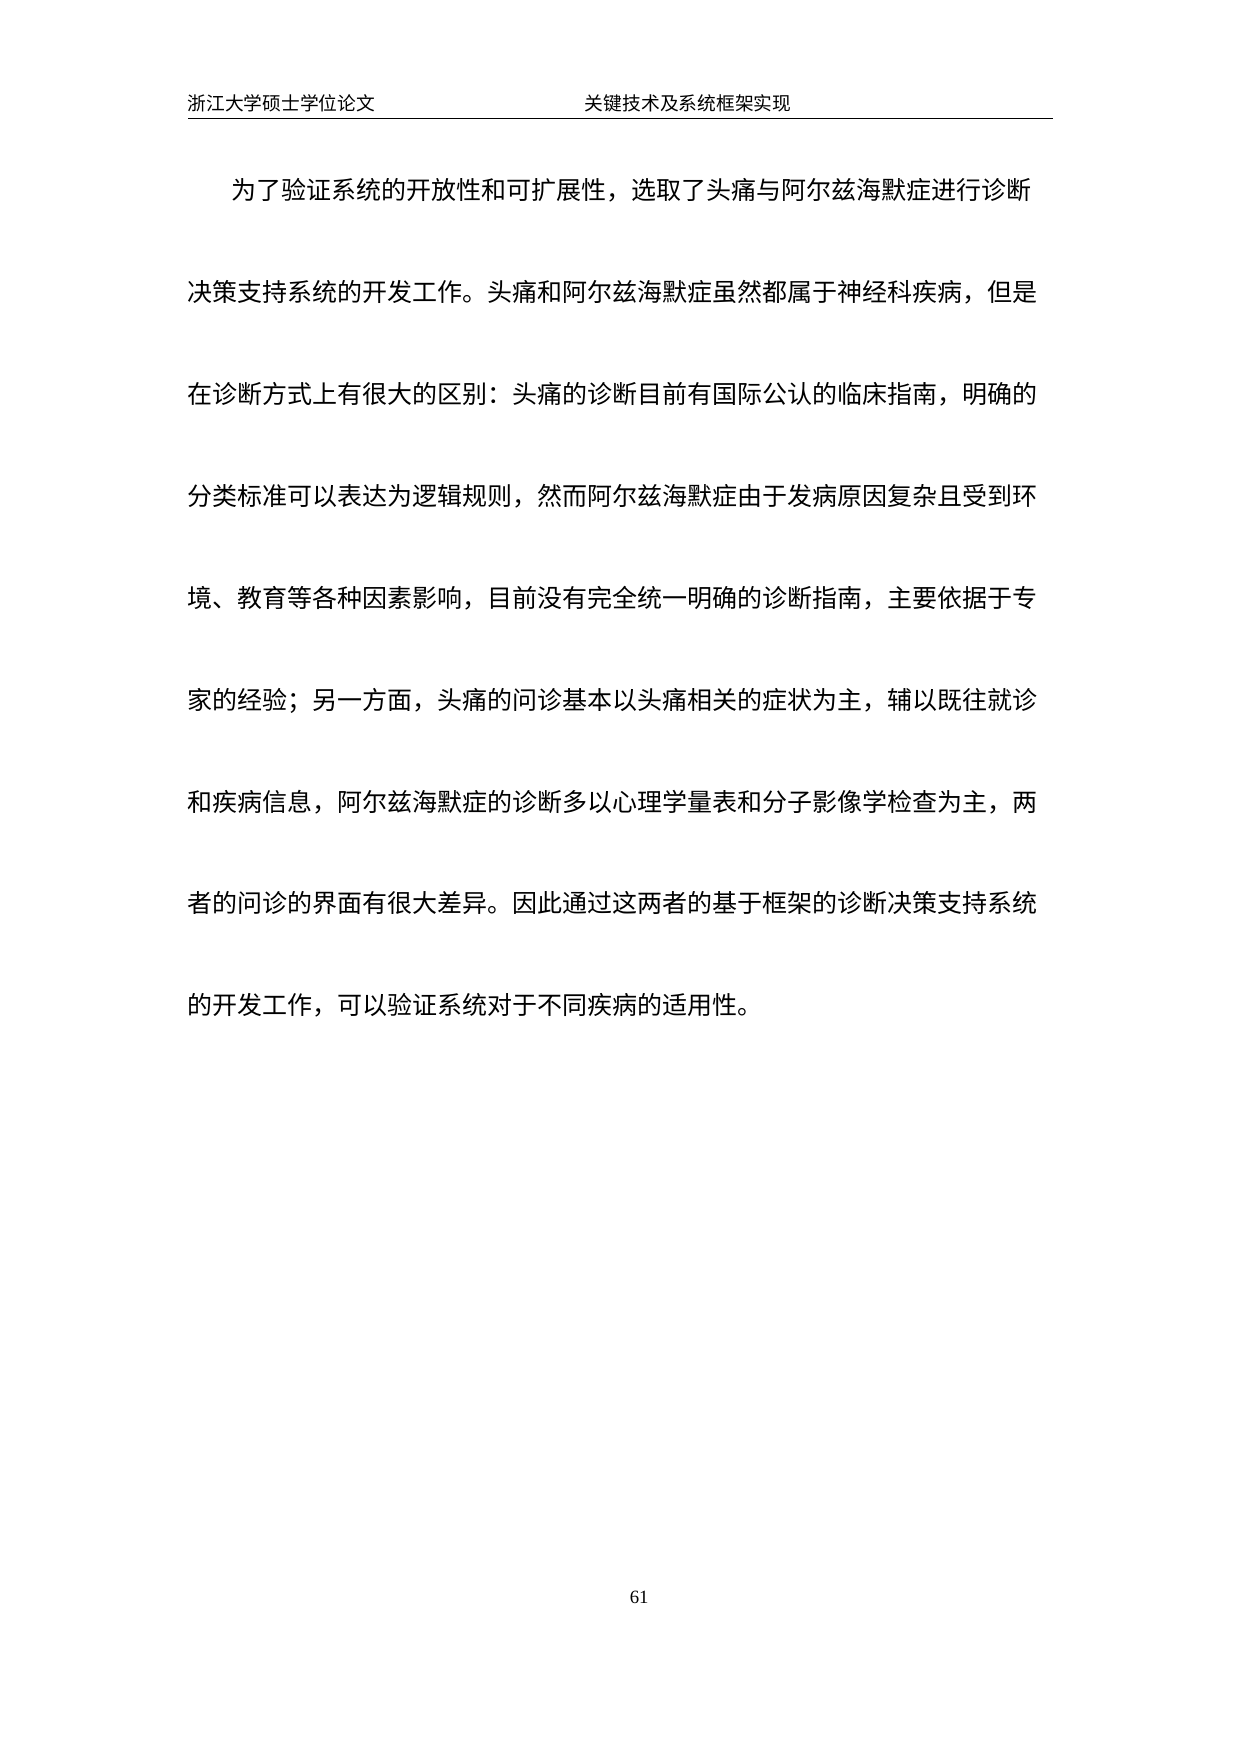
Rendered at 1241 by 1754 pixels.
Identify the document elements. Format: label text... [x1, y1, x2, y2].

text 为了验证系统的开放性和可扩展性，选取了头痛与阿尔兹海默症进行诊断决策支持系统的开发工作。头痛和阿尔兹海默症虽然都属于神经科疾病，但是在诊断方式上有很大的区别：头痛的诊断目前有国际公认的临床指南，明确的分类标准可以表达为逻辑规则，然而阿尔兹海默症由于发病原因复杂且受到环境、教育等各种因素影响，目前没有完全统一明确的诊断指南，主要依据于专家的经验；另一方面，头痛的问诊基本以头痛相关的症状为主，辅以既往就诊和疾病信息，阿尔兹海默症的诊断多以心理学量表和分子影像学检查为主，两者的问诊的界面有很大差异。因此通过这两者的基于框架的诊断决策支持系统的开发工作，可以验证系统对于不同疾病的适用性。 [187, 155, 1053, 1038]
